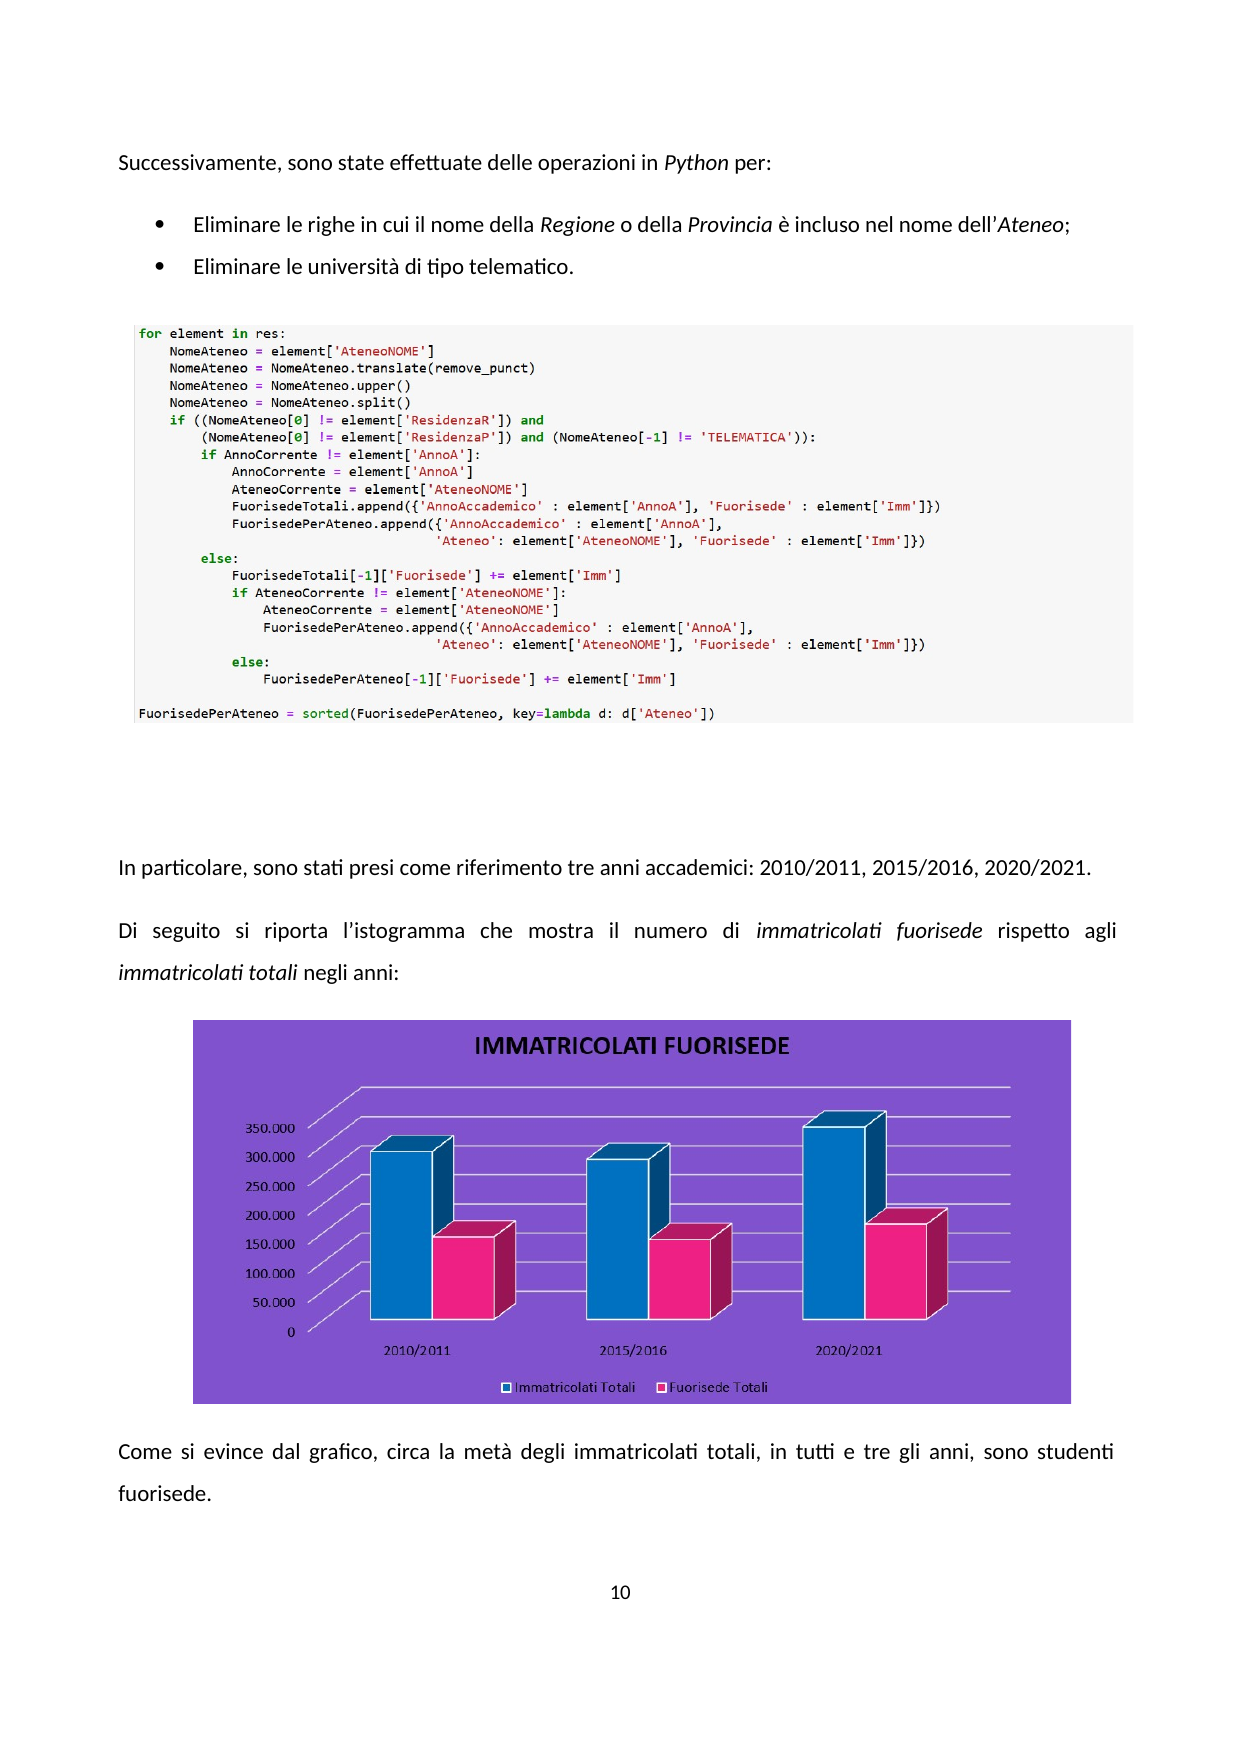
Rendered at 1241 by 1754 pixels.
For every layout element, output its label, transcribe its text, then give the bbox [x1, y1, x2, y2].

text In particolare, sono stati presi come riferimento tre anni accademici: 2010/2011, 2015/2016, 2020/2021. [118, 853, 1117, 881]
picture [193, 1020, 1072, 1404]
list Eliminare le università di tipo telematico. [156, 252, 1122, 281]
text Come si evince dal grafico, circa la metà degli immatricolati totali, in tutti e tre gli anni, sono studenti fuorisede. [118, 1437, 1117, 1507]
text Successivamente, sono state effettuate delle operazioni in Python per: [118, 148, 1122, 176]
list Eliminare le righe in cui il nome della Regione o della Provincia è incluso nel nome dell’Ateneo; [156, 211, 1122, 238]
text Di seguito si riporta l’istogramma che mostra il numero di immatricolati fuorisede rispetto agli immatricolati totali negli anni: [118, 916, 1117, 986]
picture [133, 325, 1132, 722]
